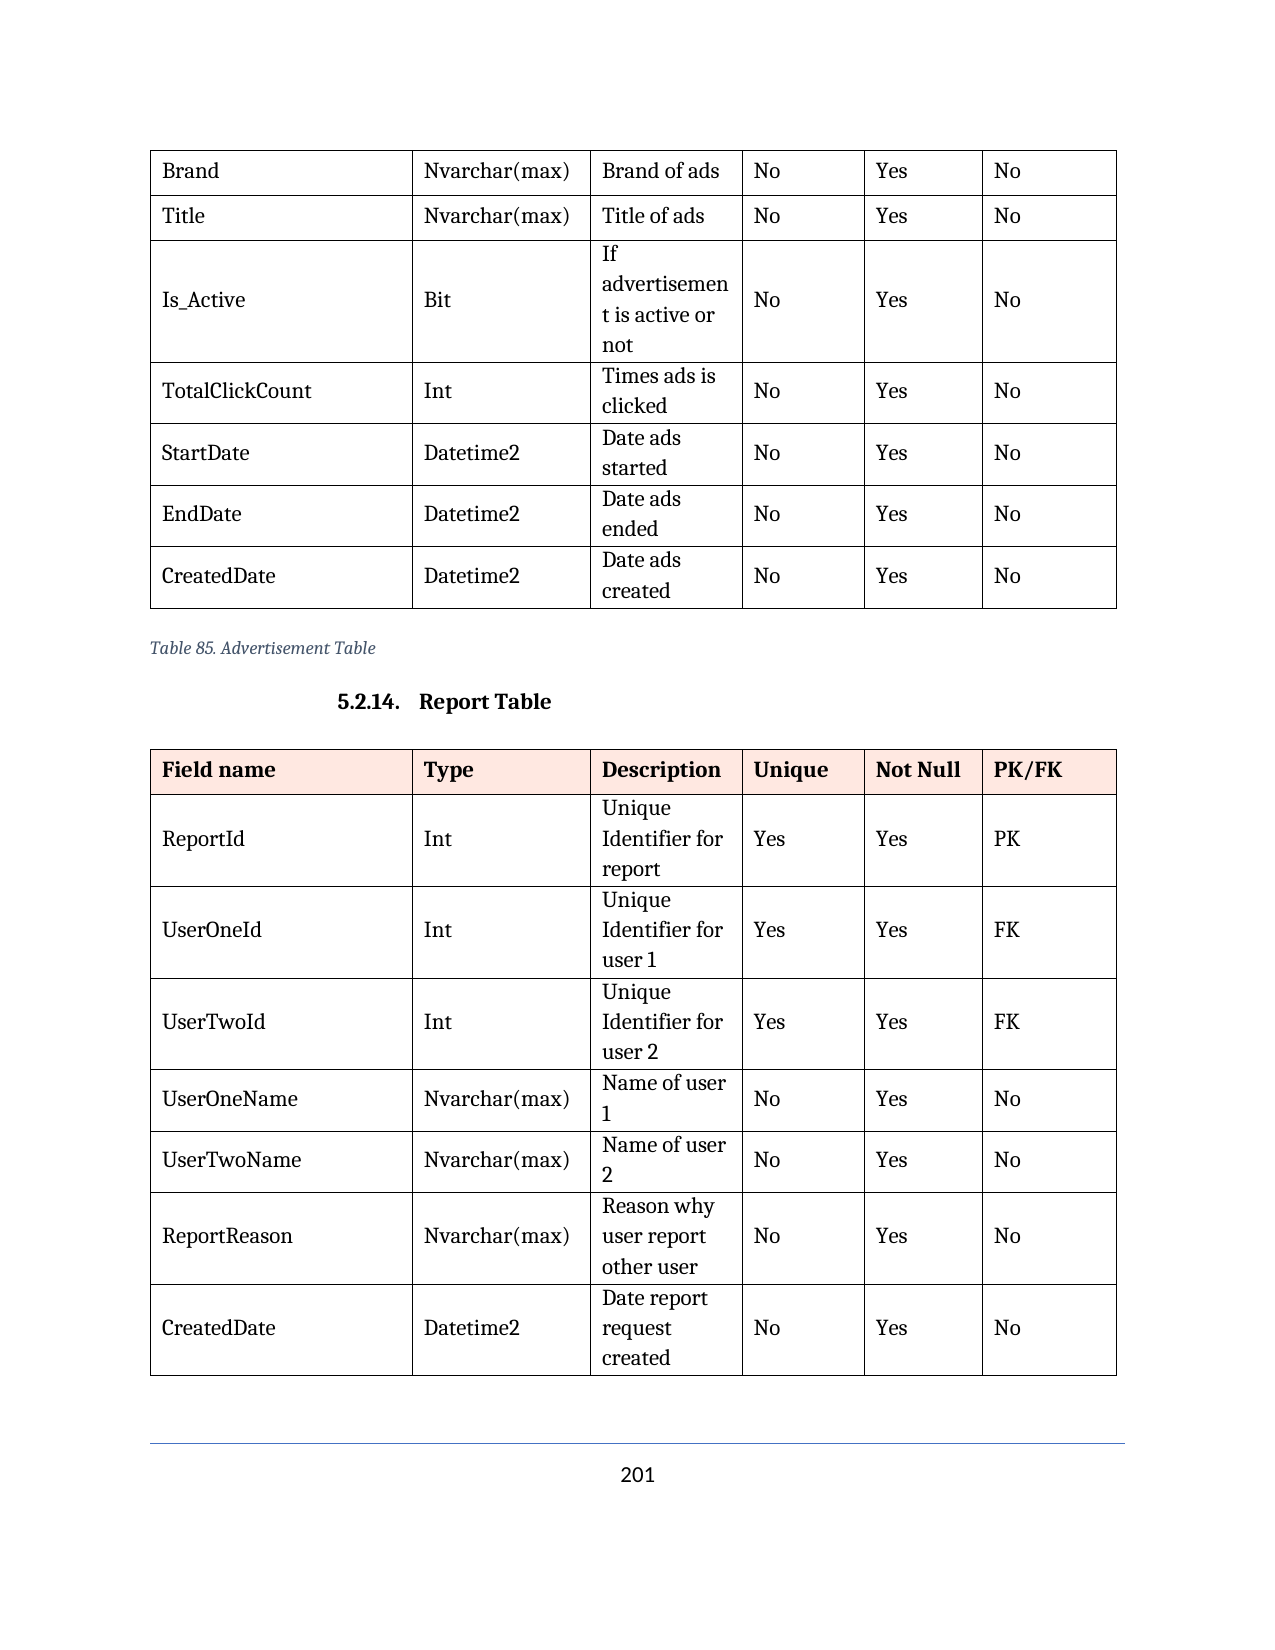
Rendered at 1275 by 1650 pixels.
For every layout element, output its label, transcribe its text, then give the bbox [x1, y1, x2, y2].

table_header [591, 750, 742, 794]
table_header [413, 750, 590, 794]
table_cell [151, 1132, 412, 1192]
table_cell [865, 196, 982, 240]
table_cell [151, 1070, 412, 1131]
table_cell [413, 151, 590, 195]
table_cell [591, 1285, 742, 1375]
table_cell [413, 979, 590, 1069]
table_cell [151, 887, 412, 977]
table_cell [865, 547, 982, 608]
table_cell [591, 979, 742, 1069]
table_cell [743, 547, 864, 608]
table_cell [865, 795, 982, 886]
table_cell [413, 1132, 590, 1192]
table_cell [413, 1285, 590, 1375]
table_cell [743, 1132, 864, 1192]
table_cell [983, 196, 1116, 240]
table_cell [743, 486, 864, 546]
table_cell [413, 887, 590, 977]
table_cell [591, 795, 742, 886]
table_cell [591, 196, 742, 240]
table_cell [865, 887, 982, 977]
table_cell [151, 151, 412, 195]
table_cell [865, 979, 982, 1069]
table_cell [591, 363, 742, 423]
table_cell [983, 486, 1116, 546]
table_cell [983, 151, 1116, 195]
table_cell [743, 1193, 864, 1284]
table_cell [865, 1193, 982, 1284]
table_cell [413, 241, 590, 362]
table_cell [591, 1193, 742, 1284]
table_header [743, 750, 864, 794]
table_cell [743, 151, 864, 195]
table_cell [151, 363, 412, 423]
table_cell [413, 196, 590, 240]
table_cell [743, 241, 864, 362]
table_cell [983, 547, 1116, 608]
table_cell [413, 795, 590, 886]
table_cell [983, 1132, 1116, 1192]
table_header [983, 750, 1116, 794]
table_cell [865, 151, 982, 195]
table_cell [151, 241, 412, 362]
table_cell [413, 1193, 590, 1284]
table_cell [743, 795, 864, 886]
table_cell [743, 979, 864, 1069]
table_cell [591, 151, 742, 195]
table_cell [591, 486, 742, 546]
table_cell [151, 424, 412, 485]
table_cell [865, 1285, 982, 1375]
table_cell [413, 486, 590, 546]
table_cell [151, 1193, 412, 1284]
text Table 85. Advertisement Table [150, 638, 1125, 659]
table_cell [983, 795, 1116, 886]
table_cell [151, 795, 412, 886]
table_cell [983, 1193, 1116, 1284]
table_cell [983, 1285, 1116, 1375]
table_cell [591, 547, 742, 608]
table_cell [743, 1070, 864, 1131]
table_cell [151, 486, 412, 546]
list Report Table [337, 689, 1125, 715]
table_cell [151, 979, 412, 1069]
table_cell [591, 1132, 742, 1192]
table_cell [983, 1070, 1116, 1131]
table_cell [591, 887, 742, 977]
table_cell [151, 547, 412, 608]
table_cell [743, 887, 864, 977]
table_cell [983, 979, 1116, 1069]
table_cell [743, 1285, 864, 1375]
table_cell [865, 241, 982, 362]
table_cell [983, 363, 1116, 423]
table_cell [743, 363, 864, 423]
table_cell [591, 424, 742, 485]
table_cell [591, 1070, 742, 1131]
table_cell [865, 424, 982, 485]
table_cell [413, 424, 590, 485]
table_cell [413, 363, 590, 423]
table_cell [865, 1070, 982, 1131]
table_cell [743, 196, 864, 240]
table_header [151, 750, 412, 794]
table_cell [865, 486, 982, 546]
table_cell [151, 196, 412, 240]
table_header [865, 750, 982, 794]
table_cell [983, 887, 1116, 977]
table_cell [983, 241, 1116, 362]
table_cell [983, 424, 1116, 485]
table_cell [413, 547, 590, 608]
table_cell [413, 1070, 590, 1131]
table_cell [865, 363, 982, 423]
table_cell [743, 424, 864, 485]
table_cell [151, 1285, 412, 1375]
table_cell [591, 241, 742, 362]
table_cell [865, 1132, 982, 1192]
